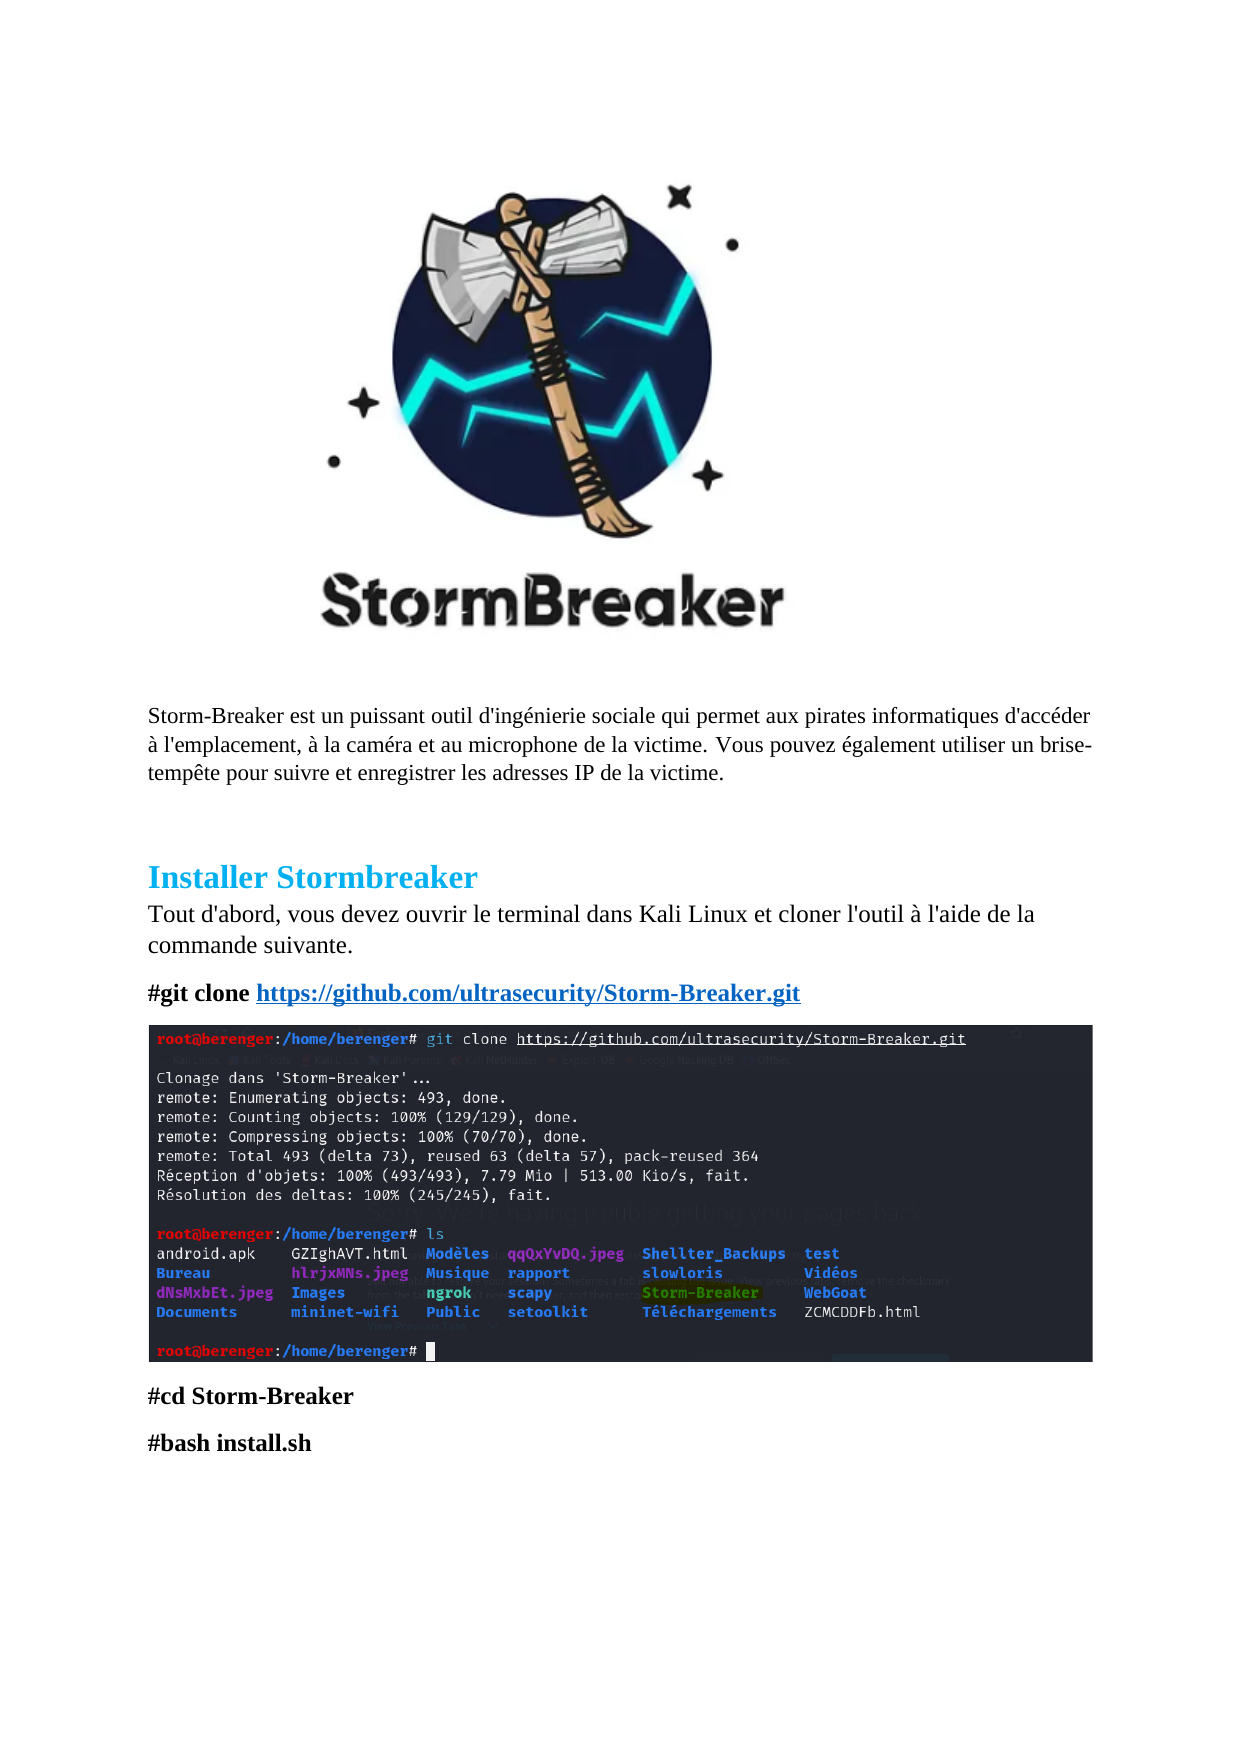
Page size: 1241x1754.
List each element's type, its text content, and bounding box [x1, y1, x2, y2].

text Storm-Breaker est un puissant outil d'ingénierie sociale qui permet aux pirates informatiques d'accéder à l'emplacement, à la caméra et au microphone de la victime. Vous pouvez également utiliser un brise-tempête pour suivre et enregistrer les adresses IP de la victime. [148, 702, 1093, 786]
subtitle Installer Stormbreaker [148, 858, 1093, 896]
text #git clone https://github.com/ultrasecurity/Storm-Breaker.git [148, 978, 1093, 1007]
picture [147, 147, 903, 684]
picture [147, 1025, 1093, 1362]
text Tout d'abord, vous devez ouvrir le terminal dans Kali Linux et cloner l'outil à l'aide de la commande suivante. [148, 899, 1093, 959]
text #cd Storm-Breaker [148, 1381, 1093, 1409]
text #bash install.sh [148, 1428, 1093, 1457]
